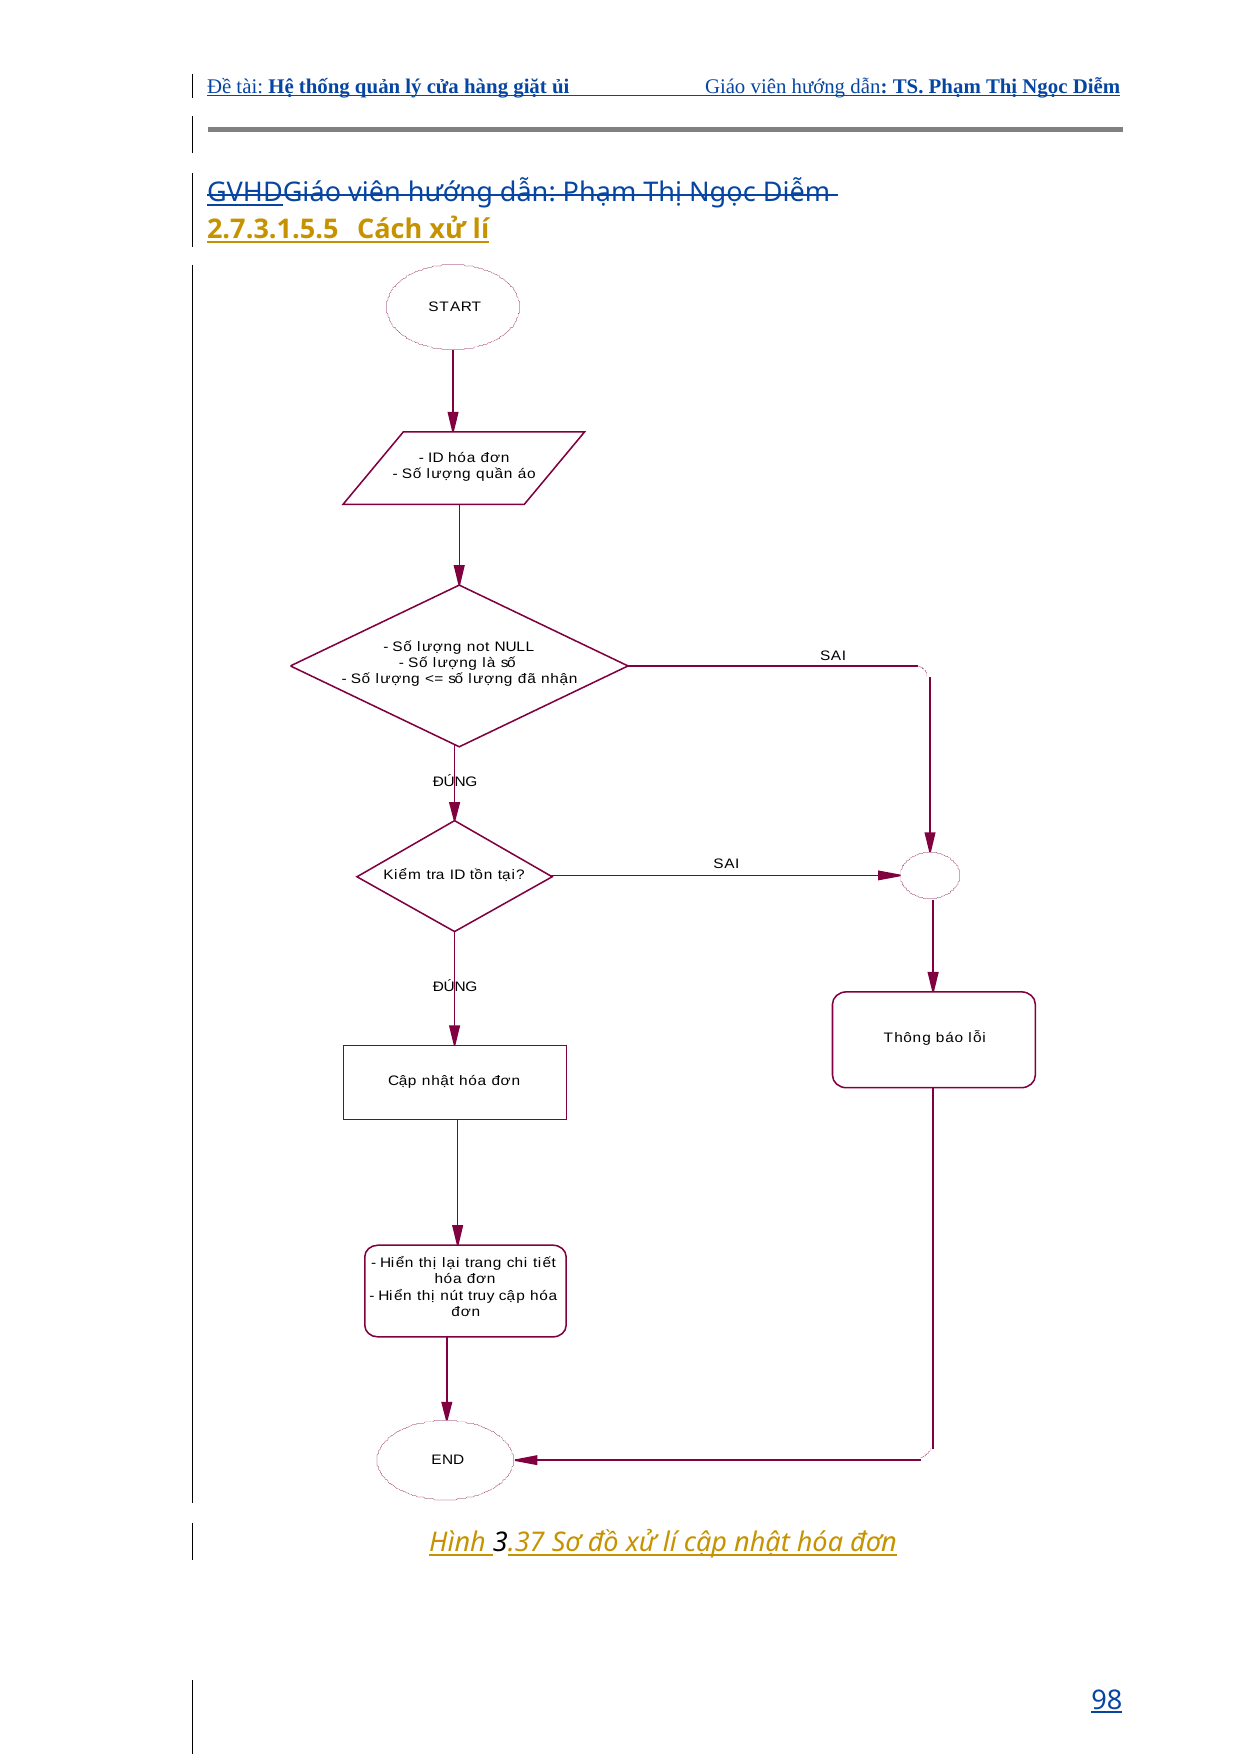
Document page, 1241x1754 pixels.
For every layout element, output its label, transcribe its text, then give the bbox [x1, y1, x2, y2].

text 3 [207, 1523, 1122, 1559]
